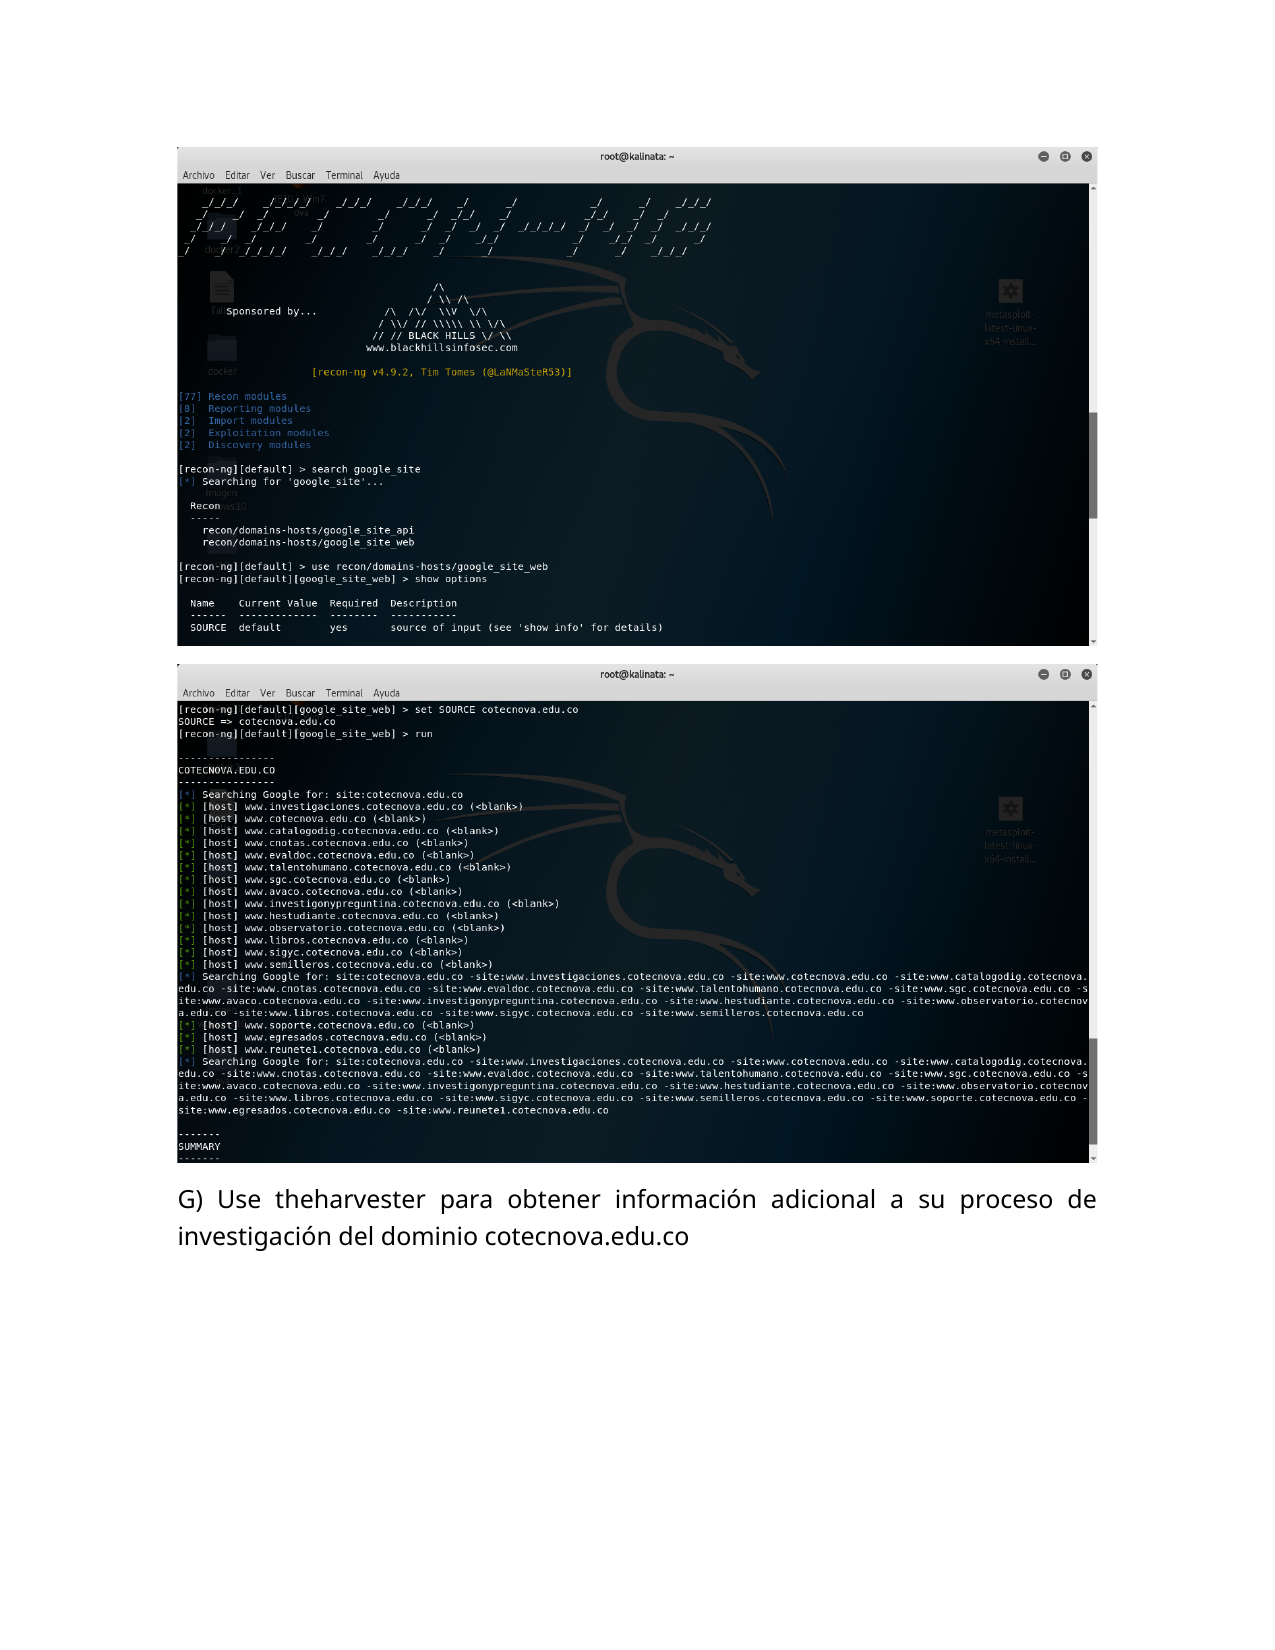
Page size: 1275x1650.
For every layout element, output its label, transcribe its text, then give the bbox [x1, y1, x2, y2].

picture [177, 147, 1098, 646]
picture [177, 664, 1098, 1163]
text G) Use theharvester para obtener información adicional a su proceso de investigación del dominio cotecnova.edu.co [177, 1182, 1098, 1253]
